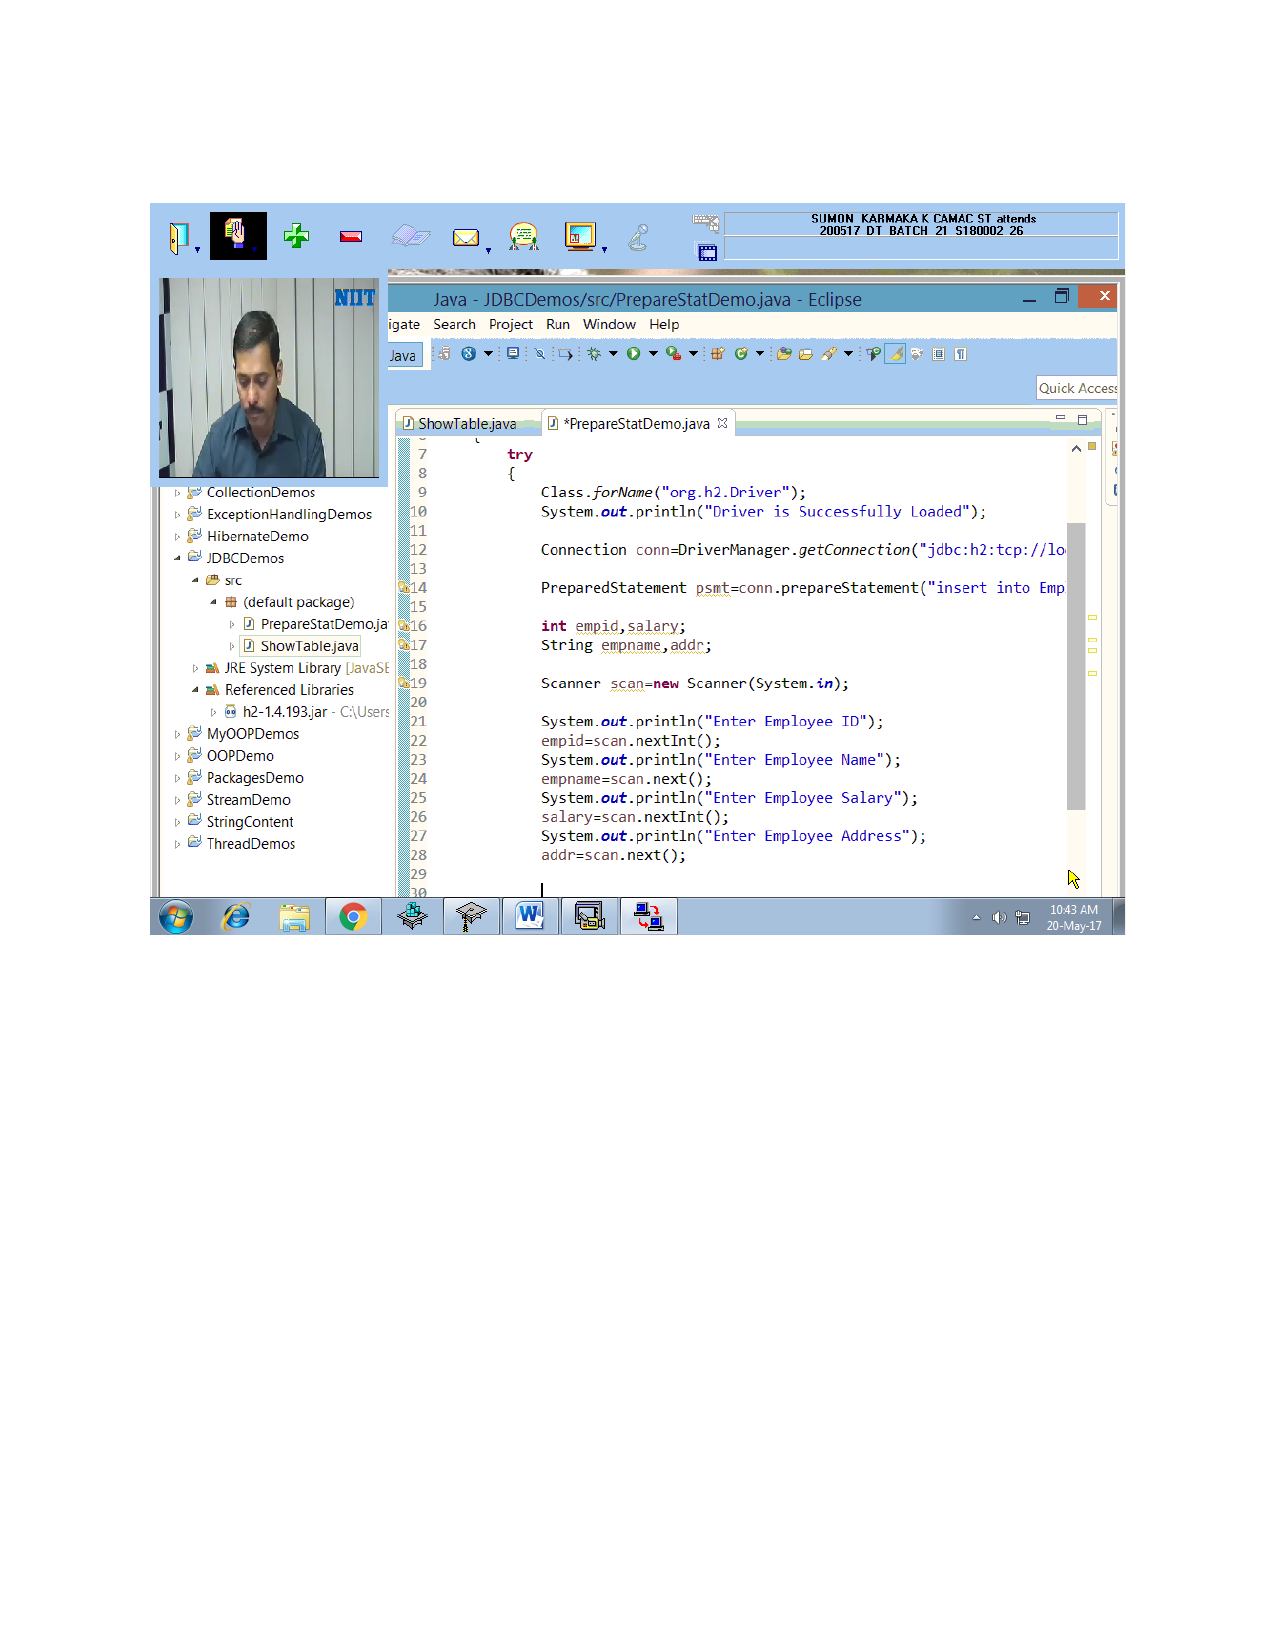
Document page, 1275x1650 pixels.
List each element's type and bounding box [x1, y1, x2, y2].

picture [150, 203, 1125, 935]
